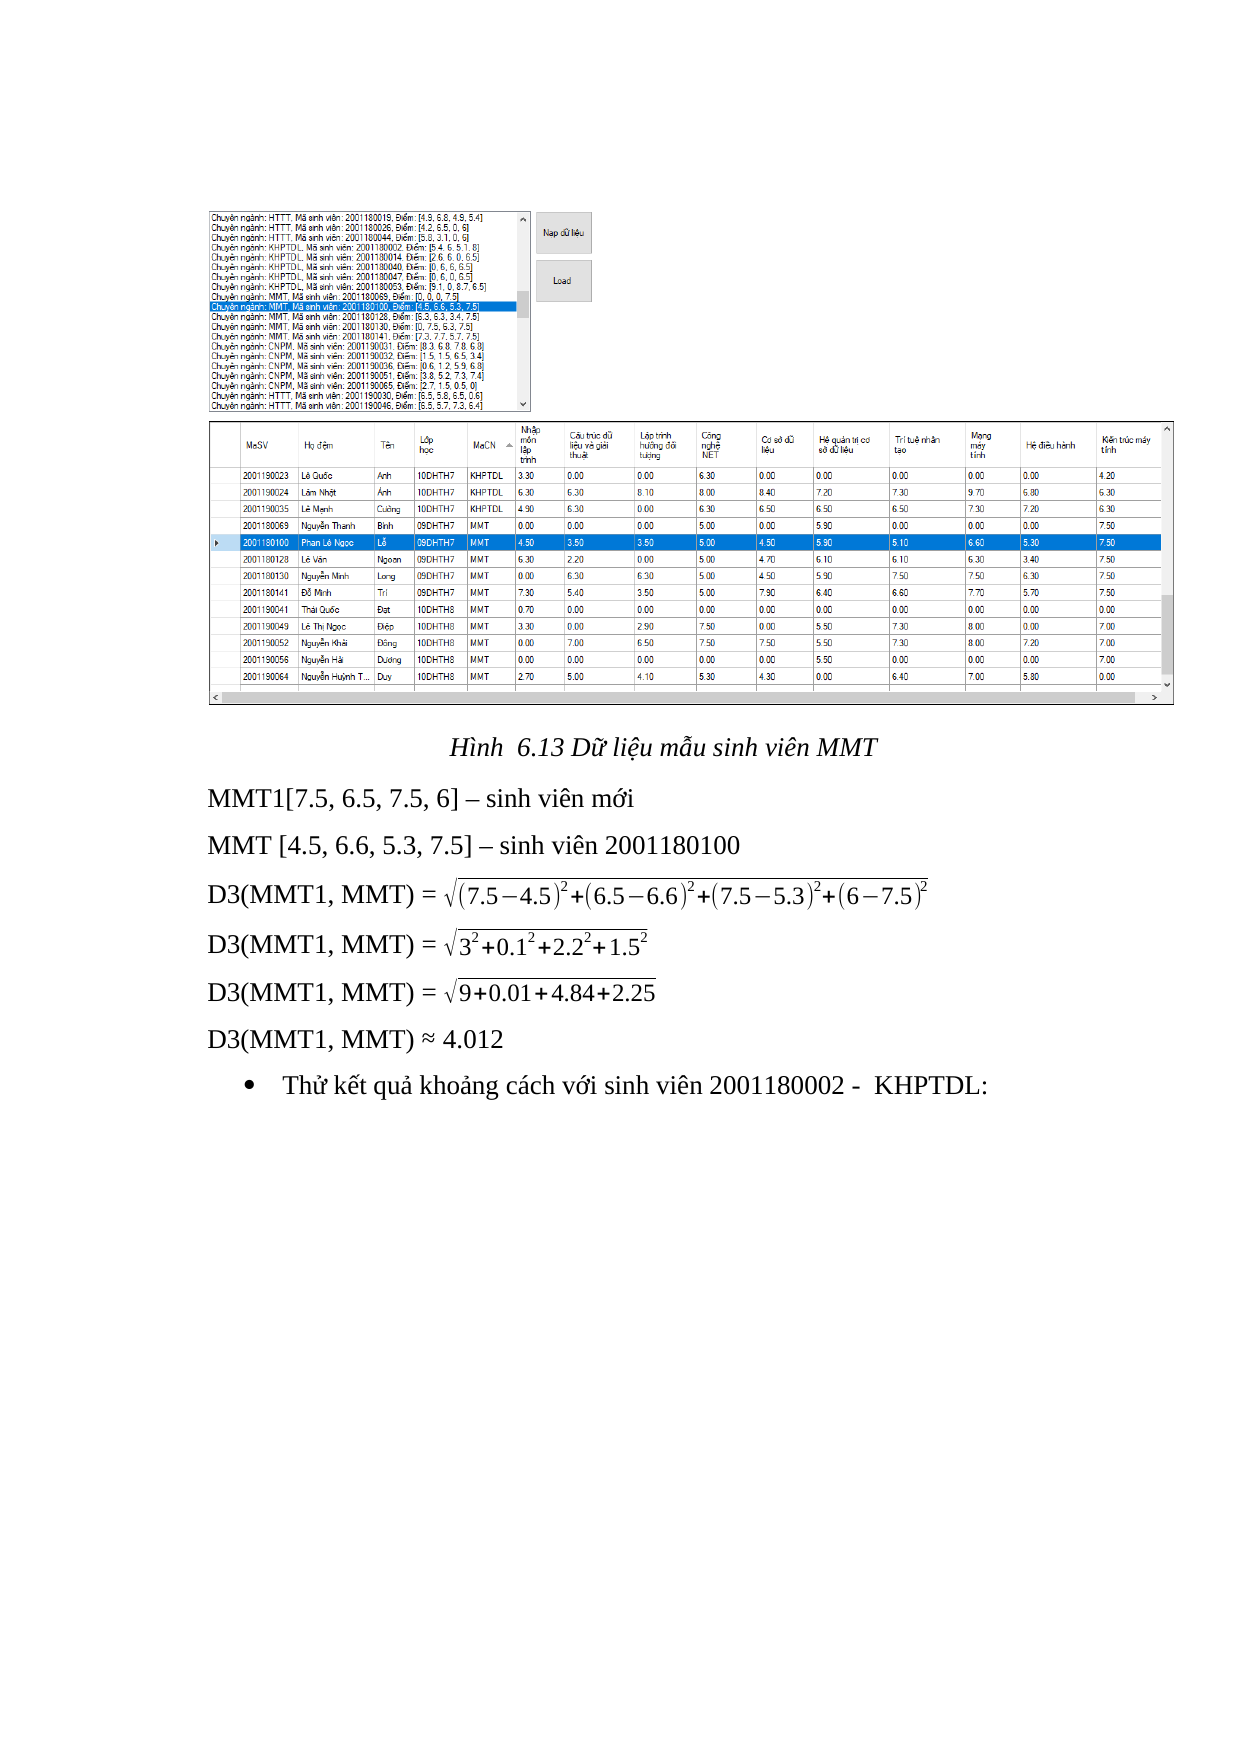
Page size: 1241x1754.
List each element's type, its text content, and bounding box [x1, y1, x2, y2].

text D3(MMT1, MMT) 4.012 [207, 1023, 1122, 1054]
text Hình 6.13 Dữ liệu mẫu sinh viên MMT [207, 731, 1122, 762]
text MMT1[7.5, 6.5, 7.5, 6] – sinh viên mới [207, 783, 1122, 814]
picture [207, 207, 1177, 706]
text D3(MMT1, MMT) = [207, 876, 1122, 911]
text D3(MMT1, MMT) = [207, 976, 1122, 1007]
text MMT [4.5, 6.6, 5.3, 7.5] – sinh viên 2001180100 [207, 829, 1122, 860]
text D3(MMT1, MMT) = [207, 927, 1122, 961]
list Thử kết quả khoảng cách với sinh viên 2001180002 - KHPTDL: [244, 1069, 1122, 1101]
